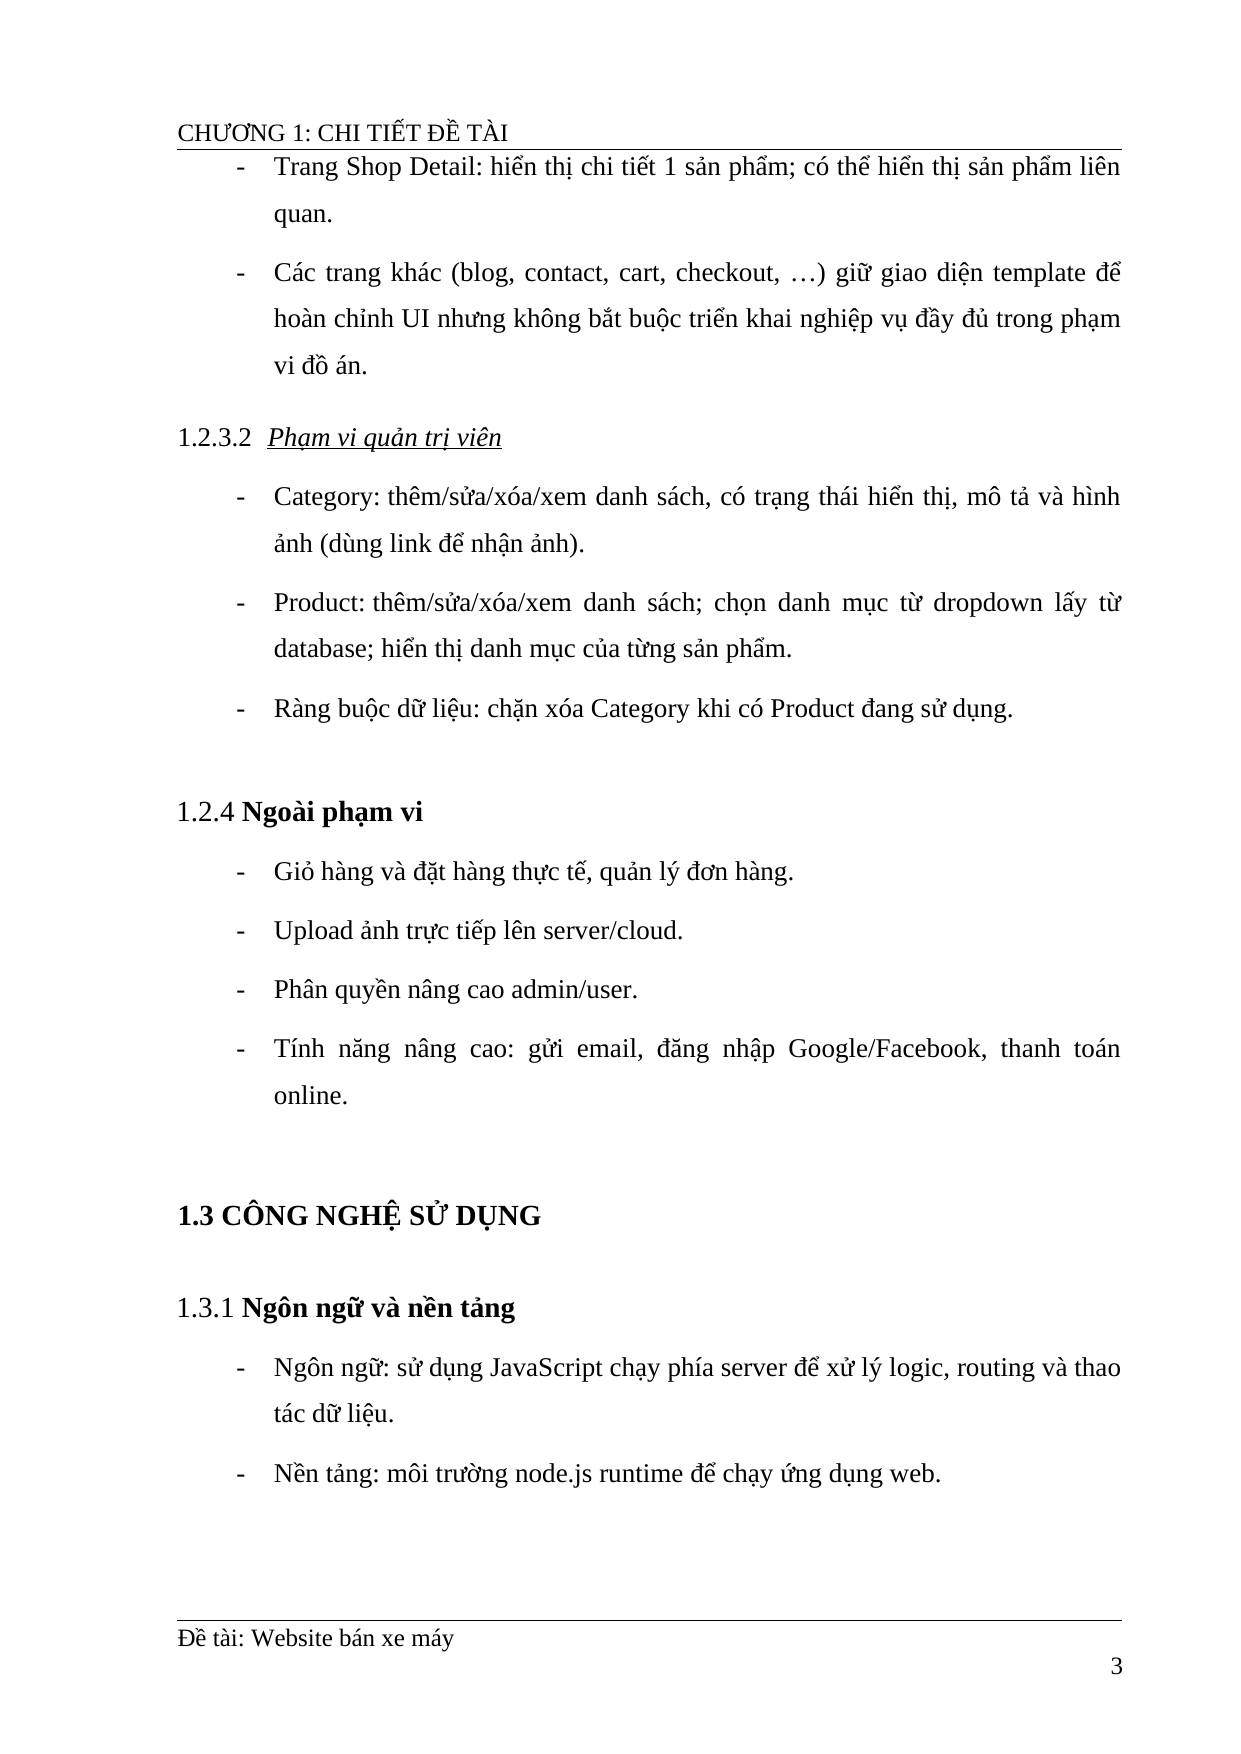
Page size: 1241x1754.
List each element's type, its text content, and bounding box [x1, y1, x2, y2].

subtitle Ngoài phạm vi [176, 788, 1122, 830]
list Category: thêm/sửa/xóa/xem danh sách, có trạng thái hiển thị, mô tả và hình ảnh (dùng link để nhận ảnh). [236, 480, 1122, 558]
list Trang Shop Detail: hiển thị chi tiết 1 sản phẩm; có thể hiển thị sản phẩm liên quan. [236, 150, 1122, 228]
list Các trang khác (blog, contact, cart, checkout, …) giữ giao diện template để hoàn chỉnh UI nhưng không bắt buộc triển khai nghiệp vụ đầy đủ trong phạm vi đồ án. [236, 256, 1122, 380]
subtitle Công nghệ sử dụng [177, 1188, 1122, 1234]
list Giỏ hàng và đặt hàng thực tế, quản lý đơn hàng. [236, 855, 1122, 886]
list Product: thêm/sửa/xóa/xem danh sách; chọn danh mục từ dropdown lấy từ database; hiển thị danh mục của từng sản phẩm. [236, 586, 1122, 664]
list Upload ảnh trực tiếp lên server/cloud. [236, 914, 1122, 945]
subtitle Ngôn ngữ và nền tảng [176, 1284, 1122, 1326]
list Ràng buộc dữ liệu: chặn xóa Category khi có Product đang sử dụng. [236, 692, 1122, 723]
list Tính năng nâng cao: gửi email, đăng nhập Google/Facebook, thanh toán online. [236, 1032, 1122, 1110]
list Nền tảng: môi trường node.js runtime để chạy ứng dụng web. [236, 1457, 1122, 1488]
list Ngôn ngữ: sử dụng JavaScript chạy phía server để xử lý logic, routing và thao tác dữ liệu. [236, 1351, 1122, 1429]
subtitle Phạm vi quản trị viên [177, 421, 1122, 452]
list Phân quyền nâng cao admin/user. [236, 973, 1122, 1004]
